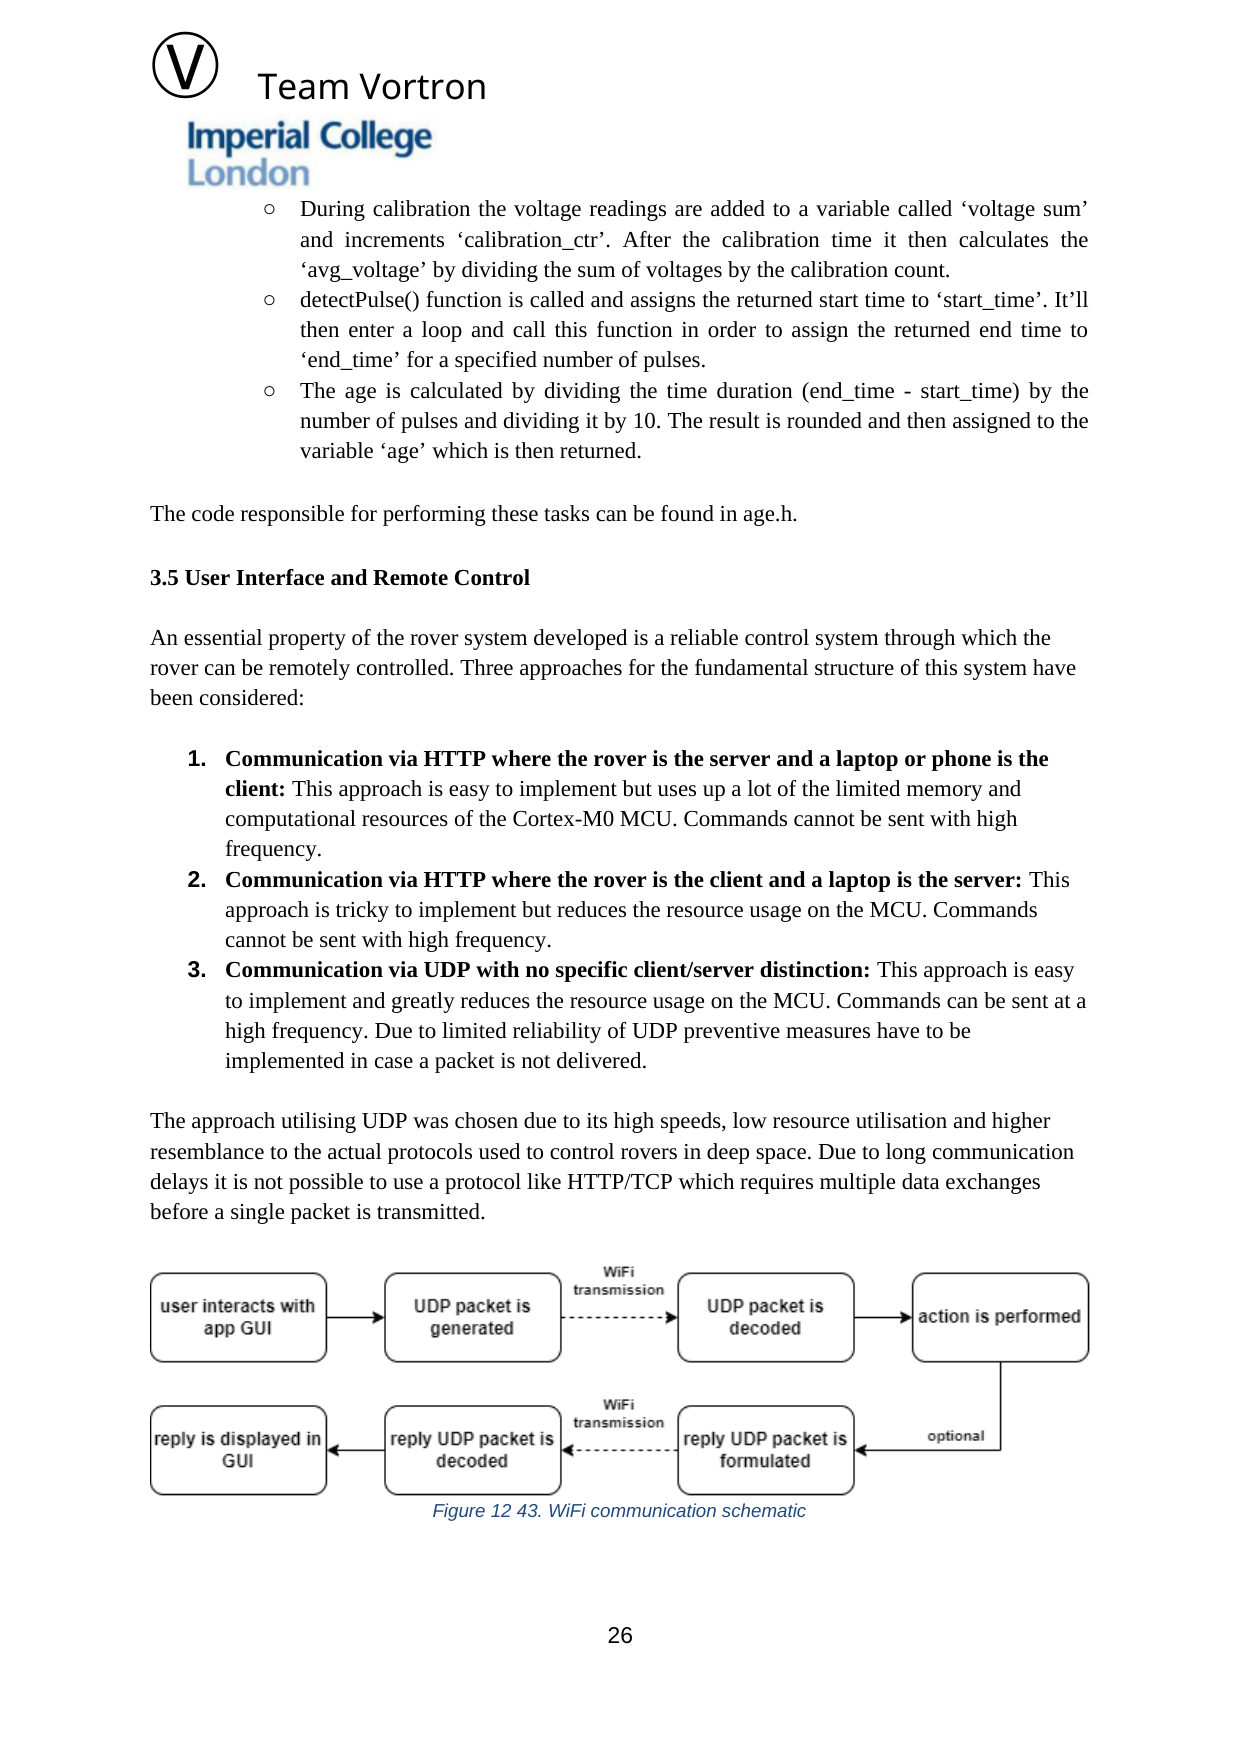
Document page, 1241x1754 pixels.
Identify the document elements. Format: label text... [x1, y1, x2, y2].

picture [150, 30, 221, 100]
text An essential property of the rover system developed is a reliable control system through which the rover can be remotely controlled. Three approaches for the fundamental structure of this system have been considered: [150, 624, 1090, 711]
text The approach utilising UDP was chosen due to its high speeds, low resource utilisation and higher resemblance to the actual protocols used to control rovers in deep space. Due to long communication delays it is not possible to use a protocol like HTTP/TCP which requires multiple data exchanges before a single packet is transmitted. [150, 1108, 1090, 1224]
list detectPulse() function is called and assigns the returned start time to ‘start_time’. It’ll then enter a loop and call this function in order to assign the returned end time to ‘end_time’ for a specified number of pulses. [262, 286, 1090, 373]
picture [150, 113, 447, 192]
list During calibration the voltage readings are added to a variable called ‘voltage sum’ and increments ‘calibration_ctr’. After the calibration time it then calculates the ‘avg_voltage’ by dividing the sum of voltages by the calibration count. [262, 195, 1090, 282]
list Communication via HTTP where the rover is the client and a laptop is the server: This approach is tricky to implement but reduces the resource usage on the MCU. Commands cannot be sent with high frequency. [187, 866, 1090, 953]
text The code responsible for performing these tasks can be found in age.h. [150, 500, 1090, 527]
list The age is calculated by dividing the time duration (end_time - start_time) by the number of pulses and dividing it by 10. The result is rounded and then assigned to the variable ‘age’ which is then returned. [262, 377, 1090, 463]
picture [150, 1258, 1091, 1497]
list Communication via UDP with no specific client/server distinction: This approach is easy to implement and greatly reduces the resource usage on the MCU. Commands can be sent at a high frequency. Due to limited reliability of UDP preventive measures have to be implemented in case a packet is not delivered. [187, 956, 1090, 1073]
text 3.5 User Interface and Remote Control [150, 563, 1090, 590]
list Communication via HTTP where the rover is the server and a laptop or phone is the client: This approach is easy to implement but uses up a lot of the limited memory and computational resources of the Cortex-M0 MCU. Commands cannot be sent with high frequency. [187, 745, 1090, 862]
